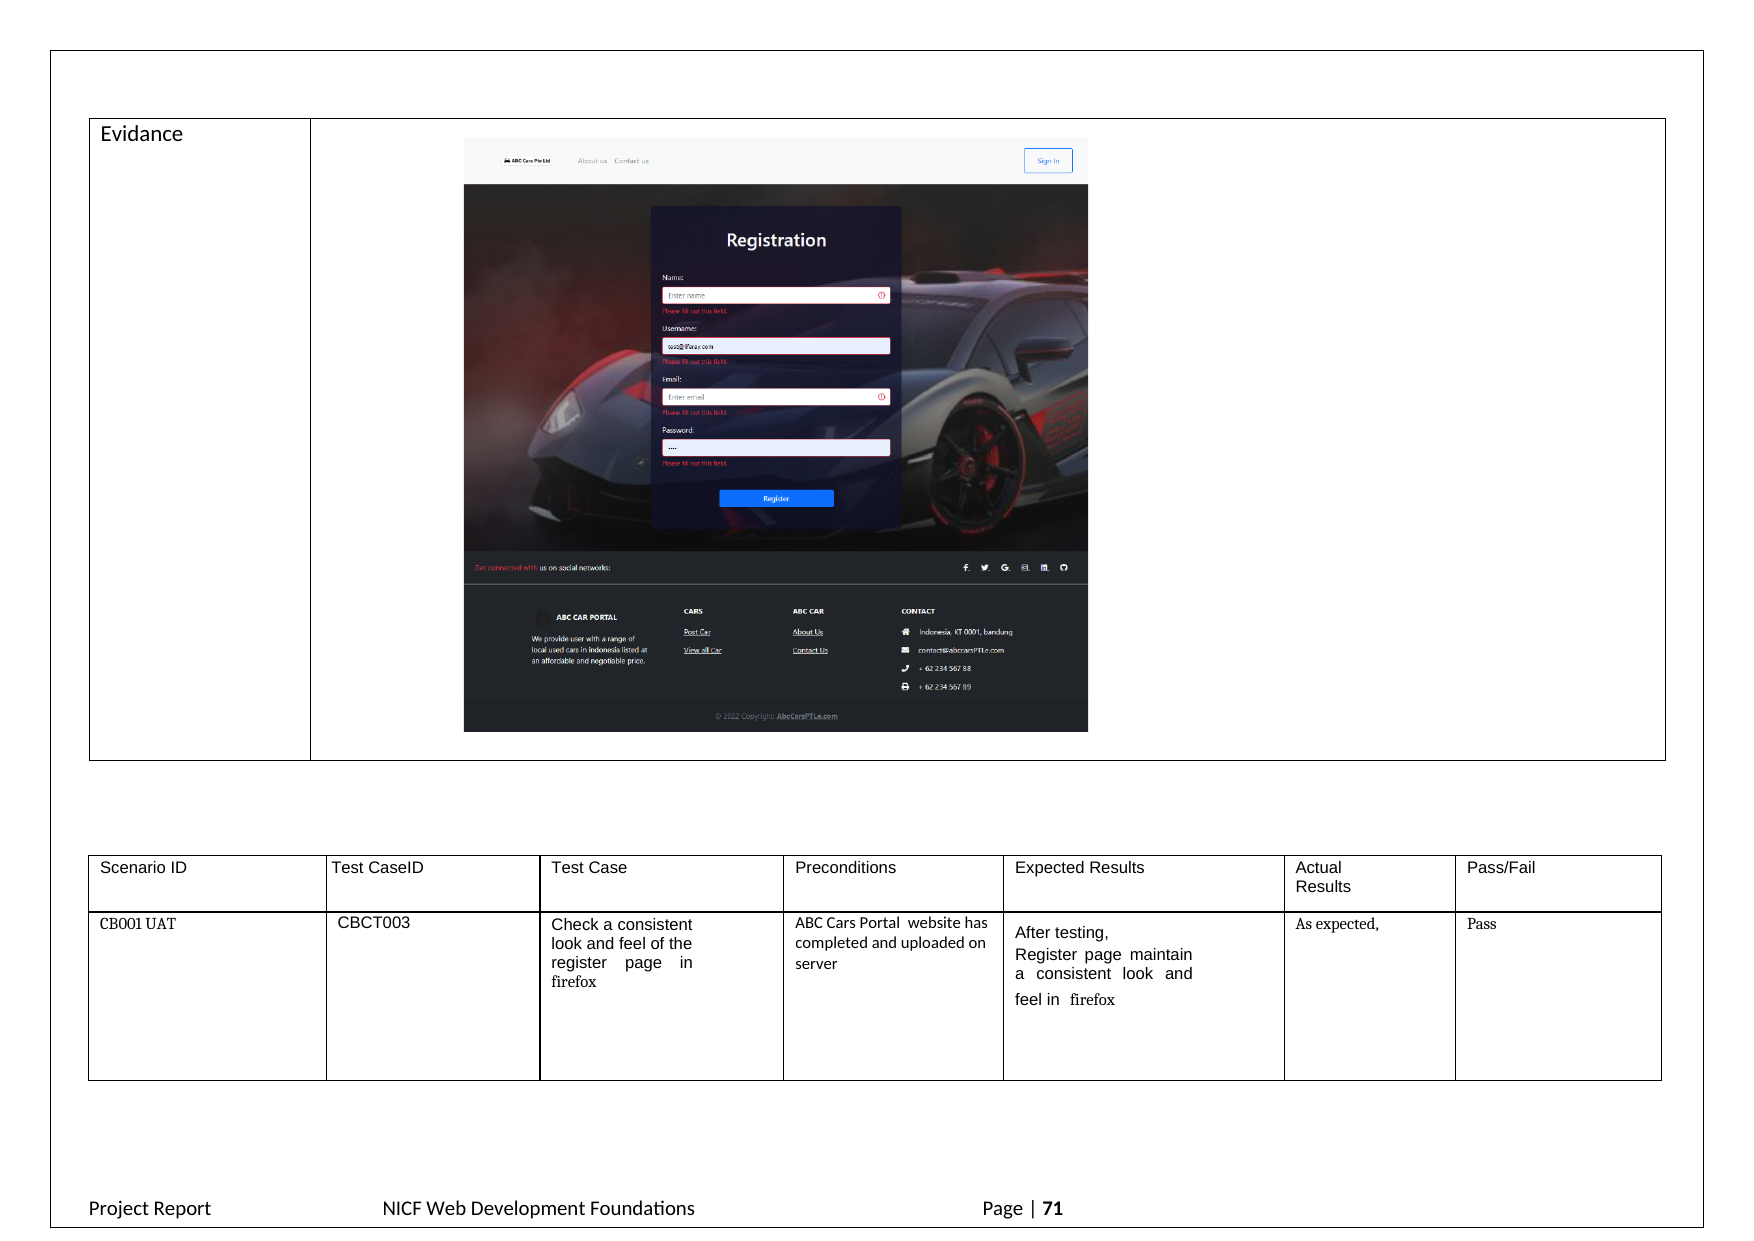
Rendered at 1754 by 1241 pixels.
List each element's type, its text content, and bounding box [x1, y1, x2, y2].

table_cell As expected, [1285, 913, 1455, 1080]
table_header Preconditions [784, 856, 1003, 911]
table_header [311, 119, 1665, 760]
table_header Test CaseID [327, 856, 539, 911]
table_cell Check a consistent look and feel of the register page in firefox [541, 913, 783, 1080]
table_cell ABC Cars Portal website has completed and uploaded on server [784, 913, 1003, 1080]
table_header Expected Results [1004, 856, 1284, 911]
table_cell CB001 UAT [89, 913, 326, 1080]
table_cell CBCT003 [327, 913, 539, 1080]
table_header Evidance [90, 119, 310, 760]
table_cell Pass [1456, 913, 1661, 1080]
table_header Test Case [541, 856, 783, 911]
table_header Scenario ID [89, 856, 326, 911]
picture [463, 137, 1089, 732]
table_header Actual Results [1285, 856, 1455, 911]
table_header Pass/Fail [1456, 856, 1661, 911]
table_cell After testing, Register page maintain a consistent look and feel in firefox [1004, 913, 1284, 1080]
